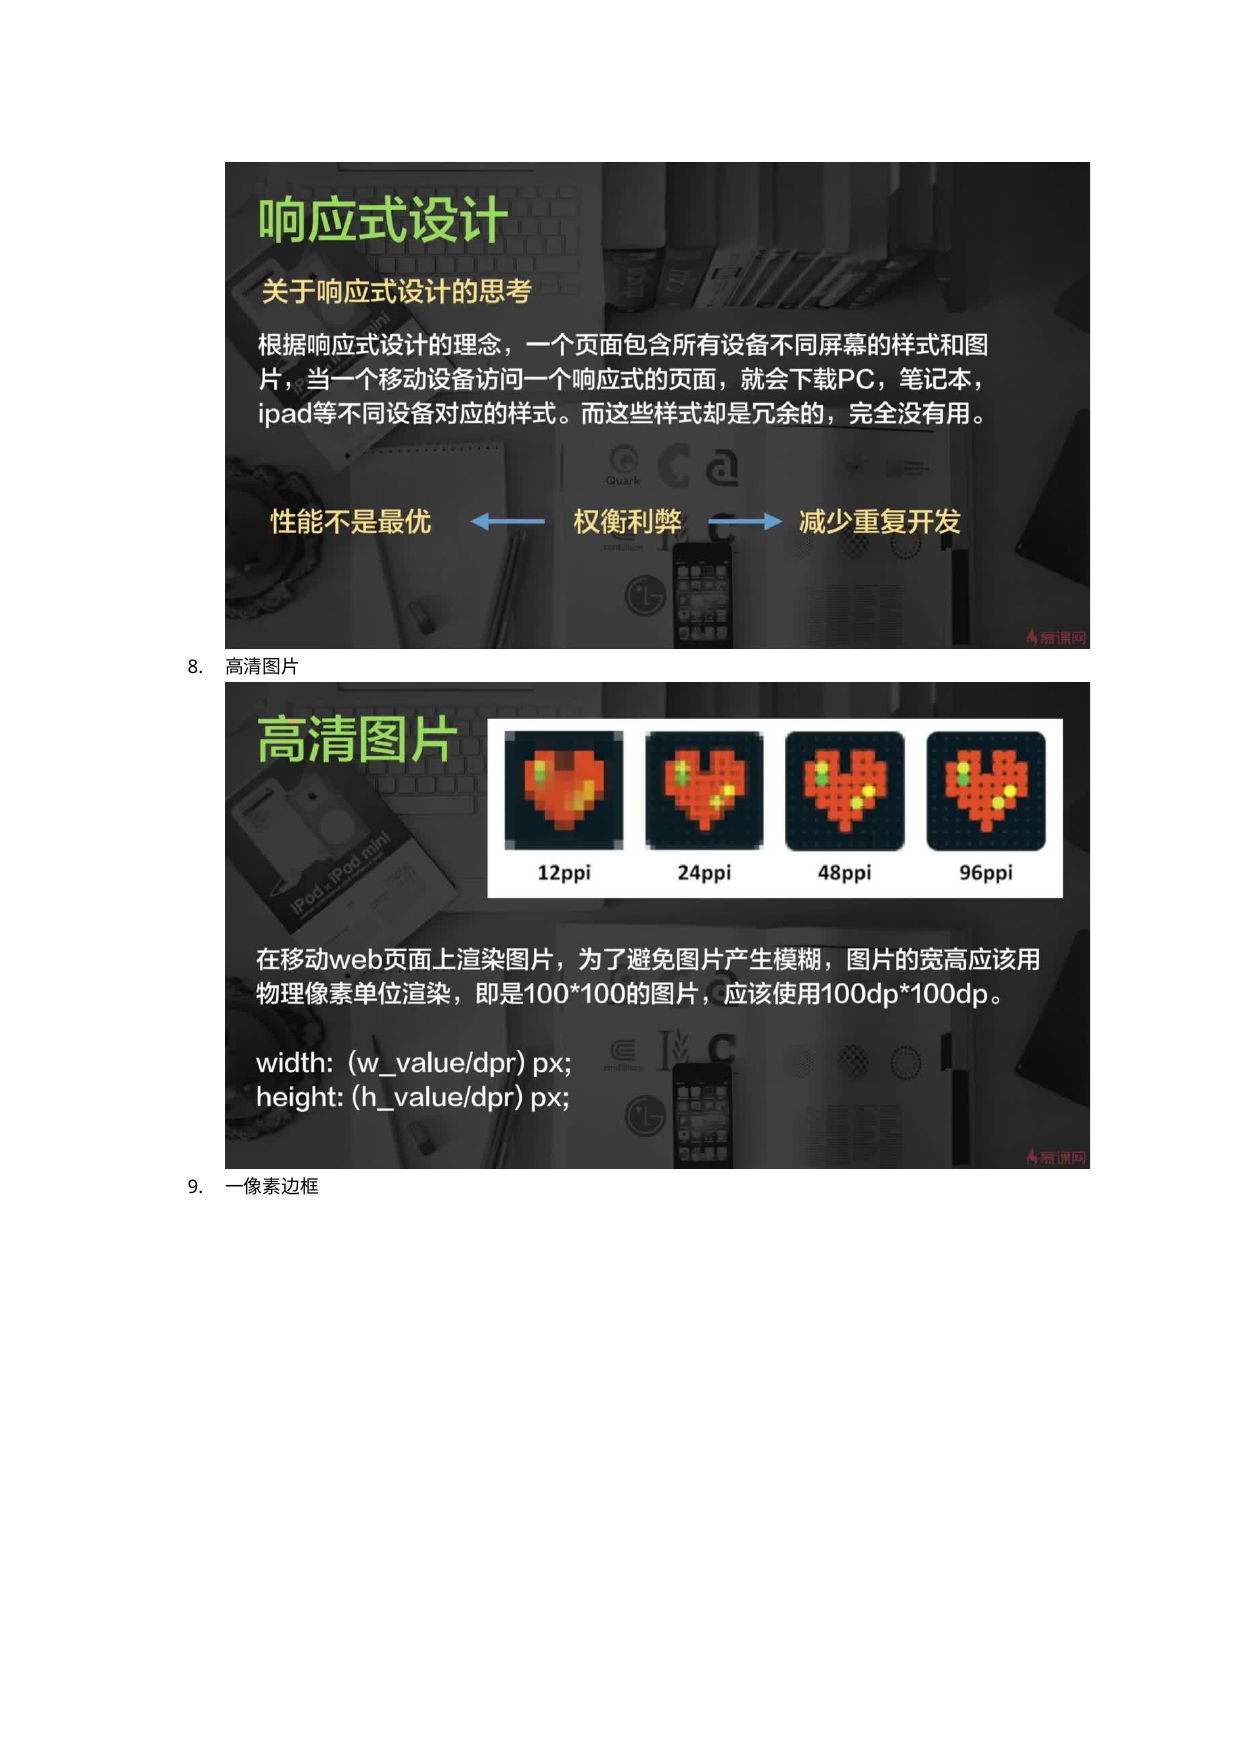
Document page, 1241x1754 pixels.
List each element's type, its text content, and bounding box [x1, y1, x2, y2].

list 高清图片 [187, 649, 1053, 682]
picture [225, 162, 1091, 649]
picture [225, 682, 1091, 1169]
list 一像素边框 [187, 1169, 1053, 1202]
